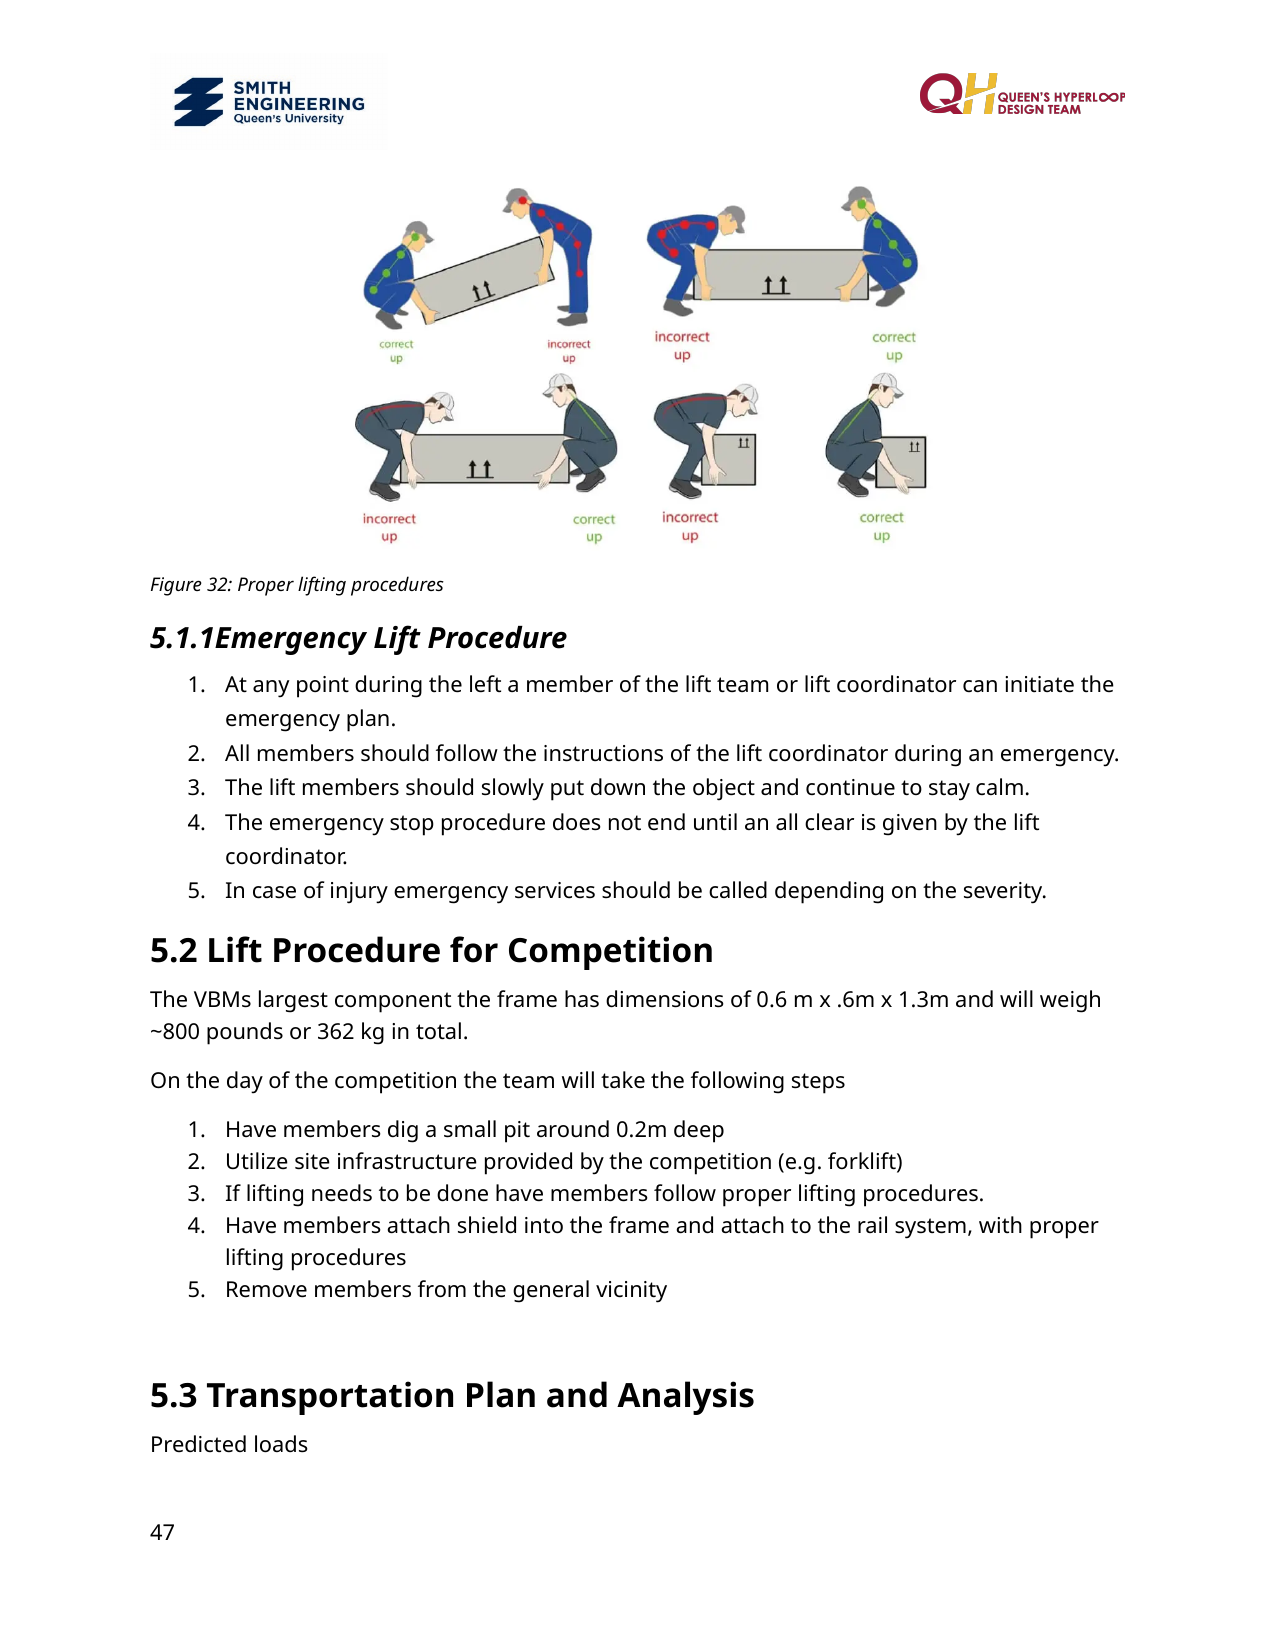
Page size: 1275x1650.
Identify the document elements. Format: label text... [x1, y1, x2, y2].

list In case of injury emergency services should be called depending on the severity. [187, 876, 1125, 905]
list At any point during the left a member of the lift team or lift coordinator can initiate the emergency plan. [187, 669, 1125, 733]
picture [920, 73, 1125, 114]
subtitle 5.3 Transportation Plan and Analysis [150, 1371, 1125, 1417]
picture [150, 53, 388, 150]
subtitle 5.2 Lift Procedure for Competition [150, 927, 1125, 972]
list The lift members should slowly put down the object and continue to stay calm. [187, 772, 1125, 802]
list Have members attach shield into the frame and attach to the rail system, with proper lifting procedures [187, 1210, 1125, 1272]
list The emergency stop procedure does not end until an all clear is given by the lift coordinator. [187, 807, 1125, 871]
text The VBMs largest component the frame has dimensions of 0.6 m x .6m x 1.3m and will weigh ~800 pounds or 362 kg in total. [150, 984, 1125, 1046]
list If lifting needs to be done have members follow proper lifting procedures. [187, 1178, 1125, 1207]
subtitle 5.1.1Emergency Lift Procedure [150, 617, 1125, 657]
picture [330, 180, 950, 553]
text On the day of the competition the team will take the following steps [150, 1065, 1125, 1094]
list Have members dig a small pit around 0.2m deep [187, 1113, 1125, 1143]
list All members should follow the instructions of the lift coordinator during an emergency. [187, 738, 1125, 767]
list Utilize site infrastructure provided by the competition (e.g. forklift) [187, 1146, 1125, 1175]
list Remove members from the general vicinity [187, 1274, 1125, 1304]
text Predicted loads [150, 1429, 1125, 1458]
